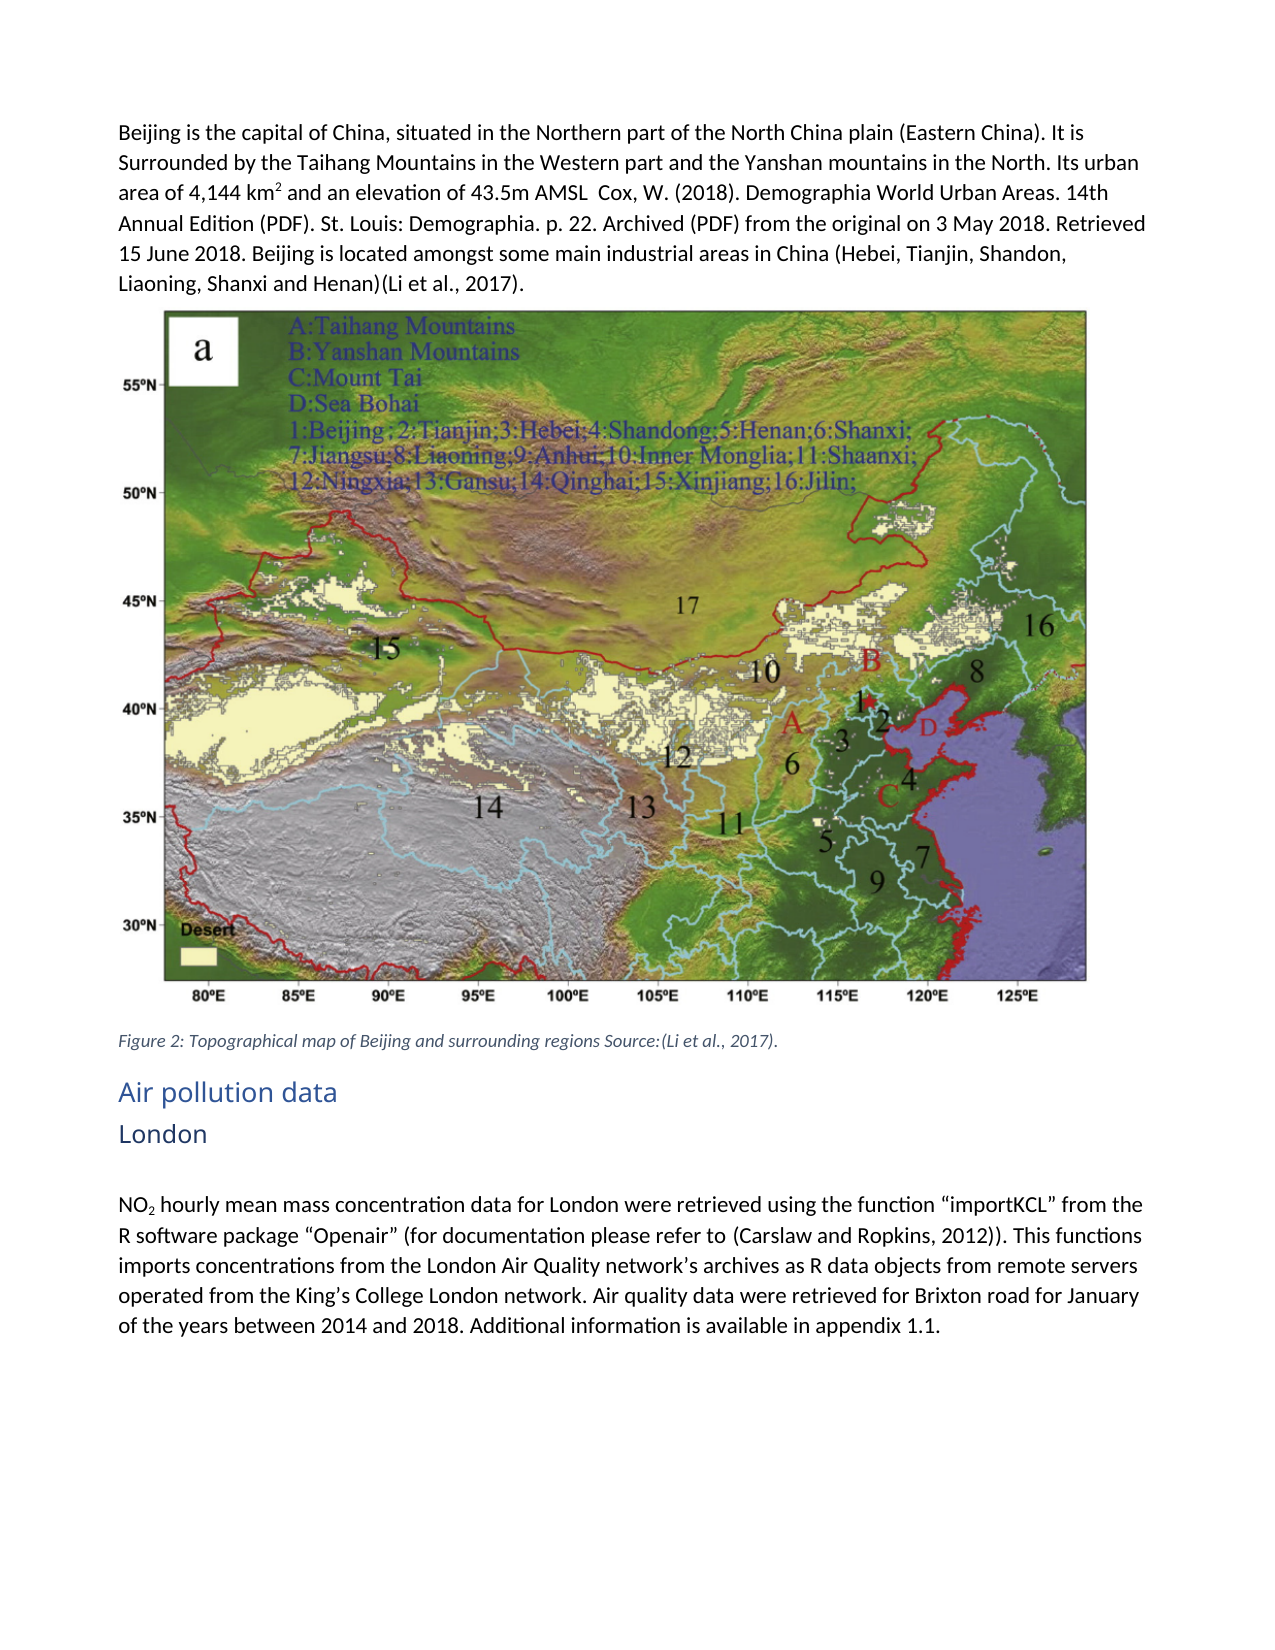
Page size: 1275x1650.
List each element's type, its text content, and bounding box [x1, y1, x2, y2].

picture [118, 299, 1094, 1011]
subtitle London [118, 1117, 1157, 1188]
text NO2 hourly mean mass concentration data for London were retrieved using the function “importKCL” from the R software package “Openair” (for documentation please refer to (Carslaw and Ropkins, 2012)). This functions imports concentrations from the London Air Quality network’s archives as R data objects from remote servers operated from the King’s College London network. Air quality data were retrieved for Brixton road for January of the years between 2014 and 2018. Additional information is available in appendix 1.1. [118, 1191, 1157, 1339]
subtitle Air pollution data [118, 1073, 1157, 1110]
